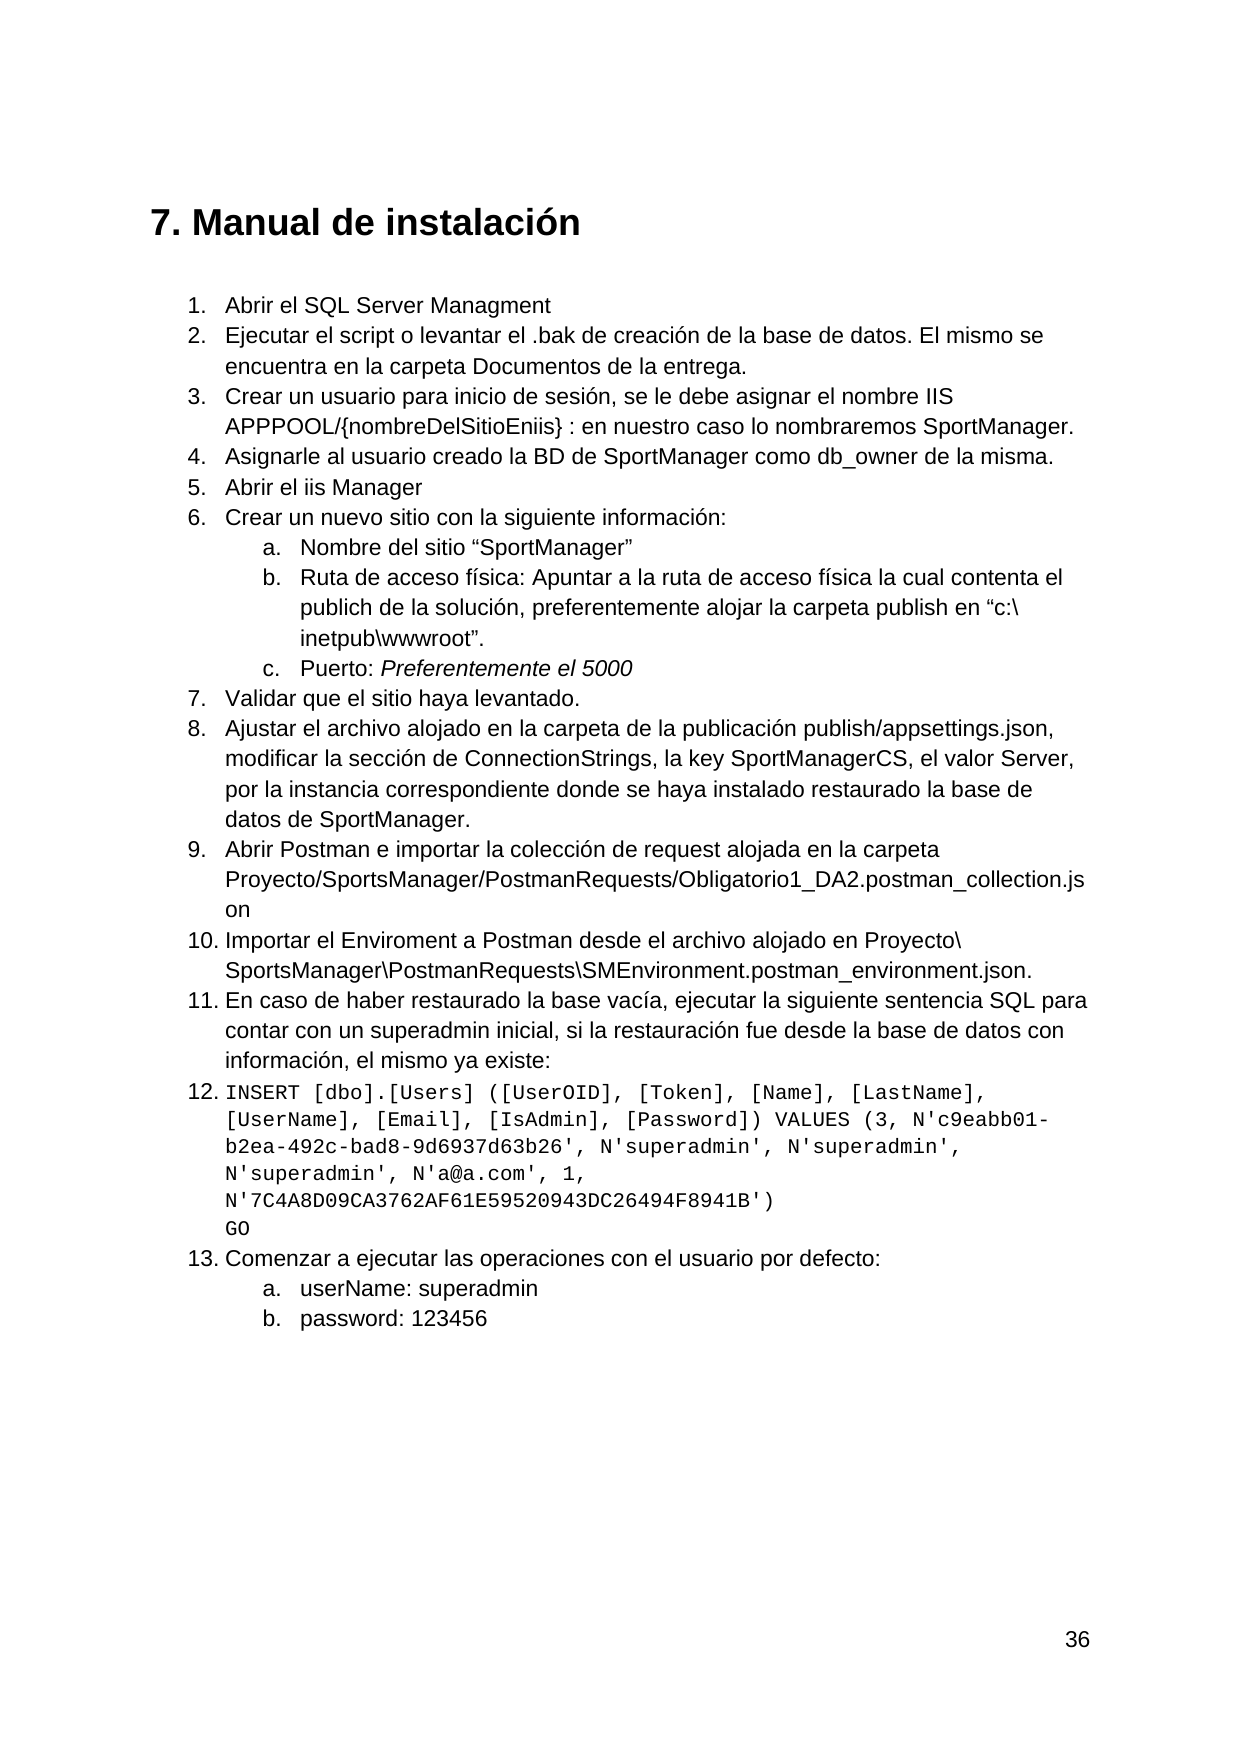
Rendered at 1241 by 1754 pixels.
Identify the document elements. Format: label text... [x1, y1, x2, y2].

list Ruta de acceso física: Apuntar a la ruta de acceso física la cual contenta el publich de la solución, preferentemente alojar la carpeta publish en “c:\inetpub\wwwroot”. [262, 564, 1090, 651]
list Crear un usuario para inicio de sesión, se le debe asignar el nombre IIS APPPOOL/{nombreDelSitioEniis} : en nuestro caso lo nombraremos SportManager. [187, 383, 1090, 439]
list INSERT [dbo].[Users] ([UserOID], [Token], [Name], [LastName], [UserName], [Email], [IsAdmin], [Password]) VALUES (3, N'c9eabb01-b2ea-492c-bad8-9d6937d63b26', N'superadmin', N'superadmin', N'superadmin', N'a@a.com', 1, N'7C4A8D09CA3762AF61E59520943DC26494F8941B') [187, 1078, 1090, 1214]
list En caso de haber restaurado la base vacía, ejecutar la siguiente sentencia SQL para contar con un superadmin inicial, si la restauración fue desde la base de datos con información, el mismo ya existe: [187, 987, 1090, 1074]
list Ajustar el archivo alojado en la carpeta de la publicación publish/appsettings.json, modificar la sección de ConnectionStrings, la key SportManagerCS, el valor Server, por la instancia correspondiente donde se haya instalado restaurado la base de datos de SportManager. [187, 715, 1090, 832]
list Validar que el sitio haya levantado. [187, 685, 1090, 711]
list Ejecutar el script o levantar el .bak de creación de la base de datos. El mismo se encuentra en la carpeta Documentos de la entrega. [187, 322, 1090, 379]
list Nombre del sitio “SportManager” [262, 534, 1090, 560]
list Abrir Postman e importar la colección de request alojada en la carpeta Proyecto/SportsManager/PostmanRequests/Obligatorio1_DA2.postman_collection.json [187, 836, 1090, 923]
list Importar el Enviroment a Postman desde el archivo alojado en Proyecto\SportsManager\PostmanRequests\SMEnvironment.postman_environment.json. [187, 927, 1090, 983]
list Abrir el SQL Server Managment [187, 292, 1090, 319]
list Abrir el iis Manager [187, 473, 1090, 500]
list Puerto: Preferentemente el 5000 [262, 655, 1090, 681]
list password: 123456 [262, 1305, 1090, 1332]
list Asignarle al usuario creado la BD de SportManager como db_owner de la misma. [187, 443, 1090, 470]
list Comenzar a ejecutar las operaciones con el usuario por defecto: [187, 1245, 1090, 1271]
text GO [225, 1218, 1090, 1241]
list Crear un nuevo sitio con la siguiente información: [187, 504, 1090, 530]
subtitle 7. Manual de instalación [150, 200, 1090, 243]
list userName: superadmin [262, 1275, 1090, 1301]
